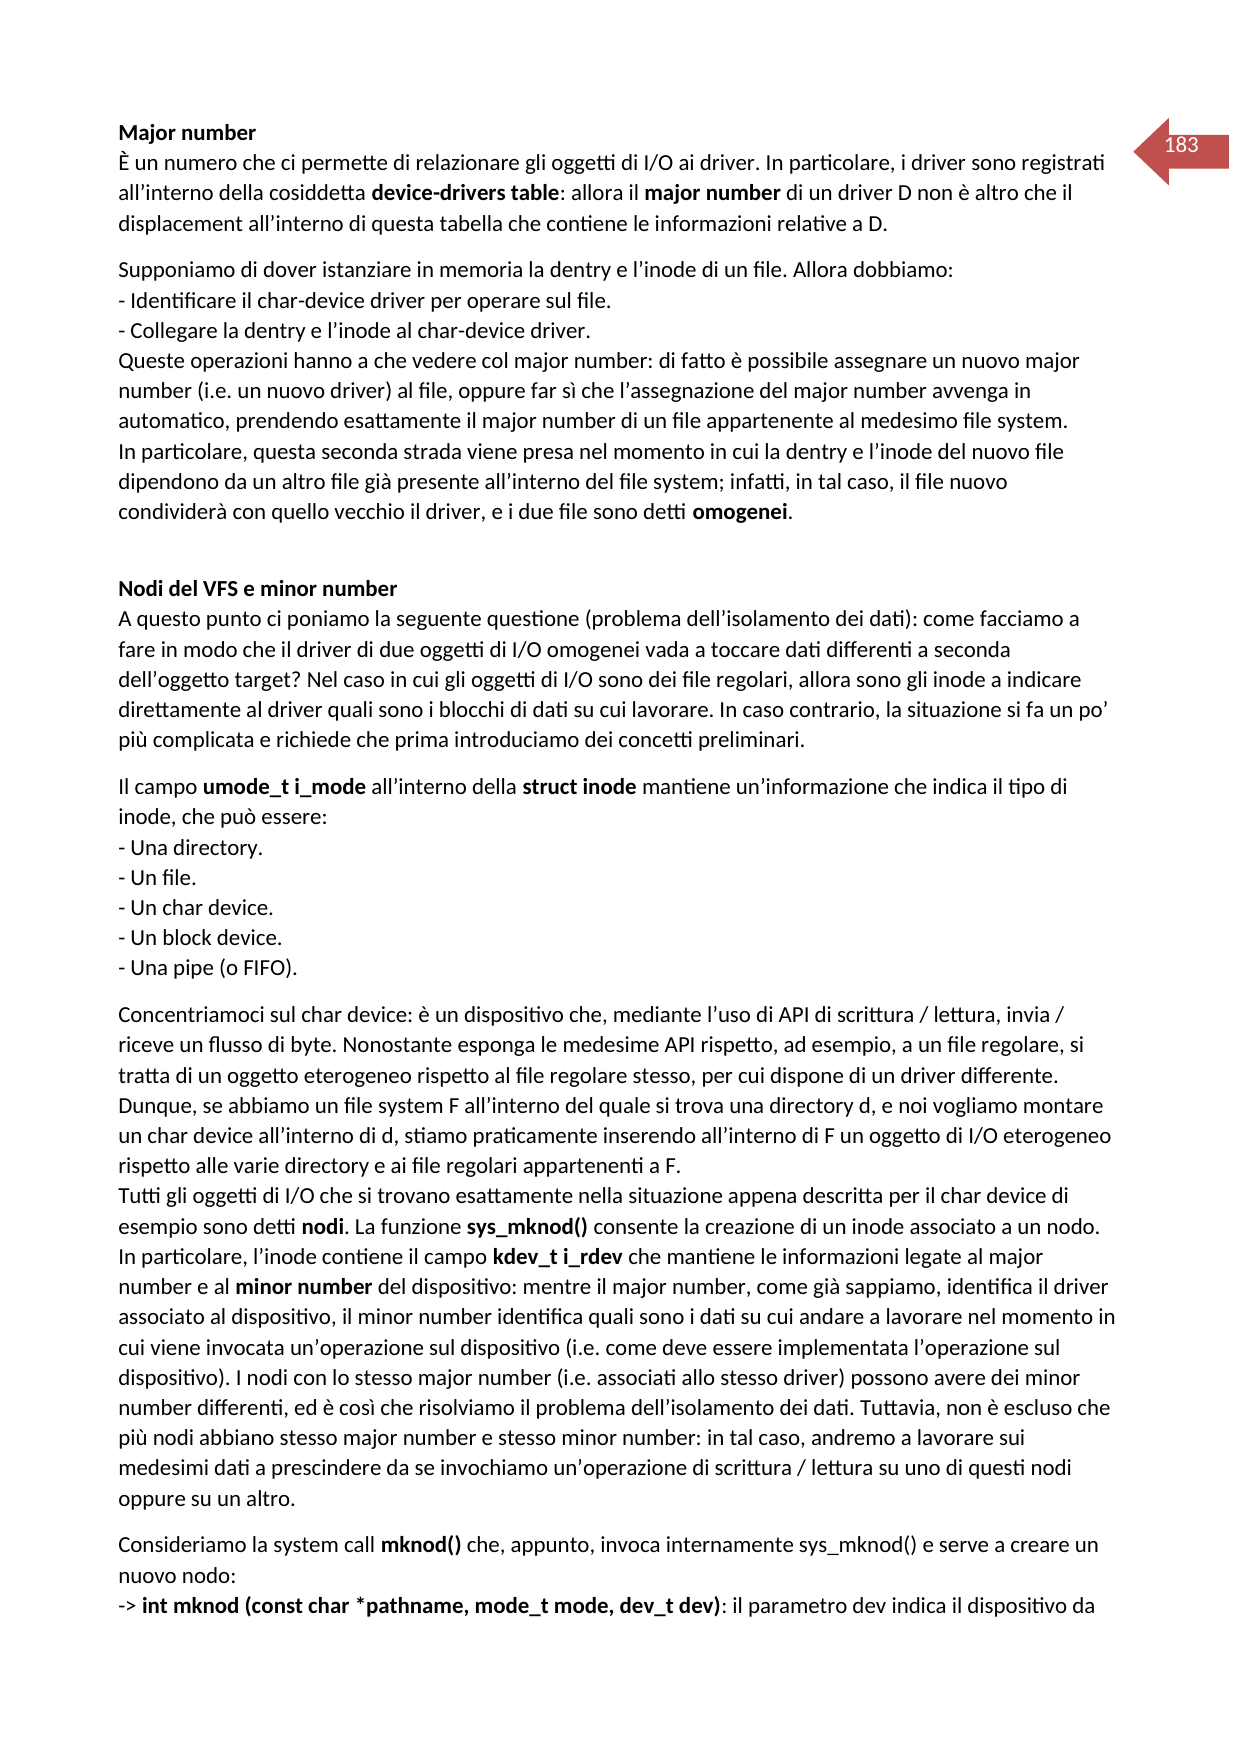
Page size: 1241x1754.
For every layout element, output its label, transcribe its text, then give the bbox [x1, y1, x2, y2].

text Concentriamoci sul char device: è un dispositivo che, mediante l’uso di API di scrittura / lettura, invia / riceve un flusso di byte. Nonostante esponga le medesime API rispetto, ad esempio, a un file regolare, si tratta di un oggetto eterogeneo rispetto al file regolare stesso, per cui dispone di un driver differente. Dunque, se abbiamo un file system F all’interno del quale si trova una directory d, e noi vogliamo montare un char device all’interno di d, stiamo praticamente inserendo all’interno di F un oggetto di I/O eterogeneo rispetto alle varie directory e ai file regolari appartenenti a F. Tutti gli oggetti di I/O che si trovano esattamente nella situazione appena descritta per il char device di esempio sono detti nodi. La funzione sys_mknod() consente la creazione di un inode associato a un nodo. In particolare, l’inode contiene il campo kdev_t i_rdev che mantiene le informazioni legate al major number e al minor number del dispositivo: mentre il major number, come già sappiamo, identifica il driver associato al dispositivo, il minor number identifica quali sono i dati su cui andare a lavorare nel momento in cui viene invocata un’operazione sul dispositivo (i.e. come deve essere implementata l’operazione sul dispositivo). I nodi con lo stesso major number (i.e. associati allo stesso driver) possono avere dei minor number differenti, ed è così che risolviamo il problema dell’isolamento dei dati. Tuttavia, non è escluso che più nodi abbiano stesso major number e stesso minor number: in tal caso, andremo a lavorare sui medesimi dati a prescindere da se invochiamo un’operazione di scrittura / lettura su uno di questi nodi oppure su un altro. [118, 1000, 1122, 1512]
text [118, 1531, 1122, 1619]
text Major number È un numero che ci permette di relazionare gli oggetti di I/O ai driver. In particolare, i driver sono registrati all’interno della cosiddetta device-drivers table: allora il major number di un driver D non è altro che il displacement all’interno di questa tabella che contiene le informazioni relative a D. [118, 118, 1122, 237]
text Nodi del VFS e minor number A questo punto ci poniamo la seguente questione (problema dell’isolamento dei dati): come facciamo a fare in modo che il driver di due oggetti di I/O omogenei vada a toccare dati differenti a seconda dell’oggetto target? Nel caso in cui gli oggetti di I/O sono dei file regolari, allora sono gli inode a indicare direttamente al driver quali sono i blocchi di dati su cui lavorare. In caso contrario, la situazione si fa un po’ più complicata e richiede che prima introduciamo dei concetti preliminari. [118, 544, 1122, 753]
text Il campo umode_t i_mode all’interno della struct inode mantiene un’informazione che indica il tipo di inode, che può essere: - Una directory. - Un file. - Un char device. - Un block device. - Una pipe (o FIFO). [118, 772, 1122, 982]
text Supponiamo di dover istanziare in memoria la dentry e l’inode di un file. Allora dobbiamo: - Identificare il char-device driver per operare sul file. - Collegare la dentry e l’inode al char-device driver. Queste operazioni hanno a che vedere col major number: di fatto è possibile assegnare un nuovo major number (i.e. un nuovo driver) al file, oppure far sì che l’assegnazione del major number avvenga in automatico, prendendo esattamente il major number di un file appartenente al medesimo file system. In particolare, questa seconda strada viene presa nel momento in cui la dentry e l’inode del nuovo file dipendono da un altro file già presente all’interno del file system; infatti, in tal caso, il file nuovo condividerà con quello vecchio il driver, e i due file sono detti omogenei. [118, 256, 1122, 525]
